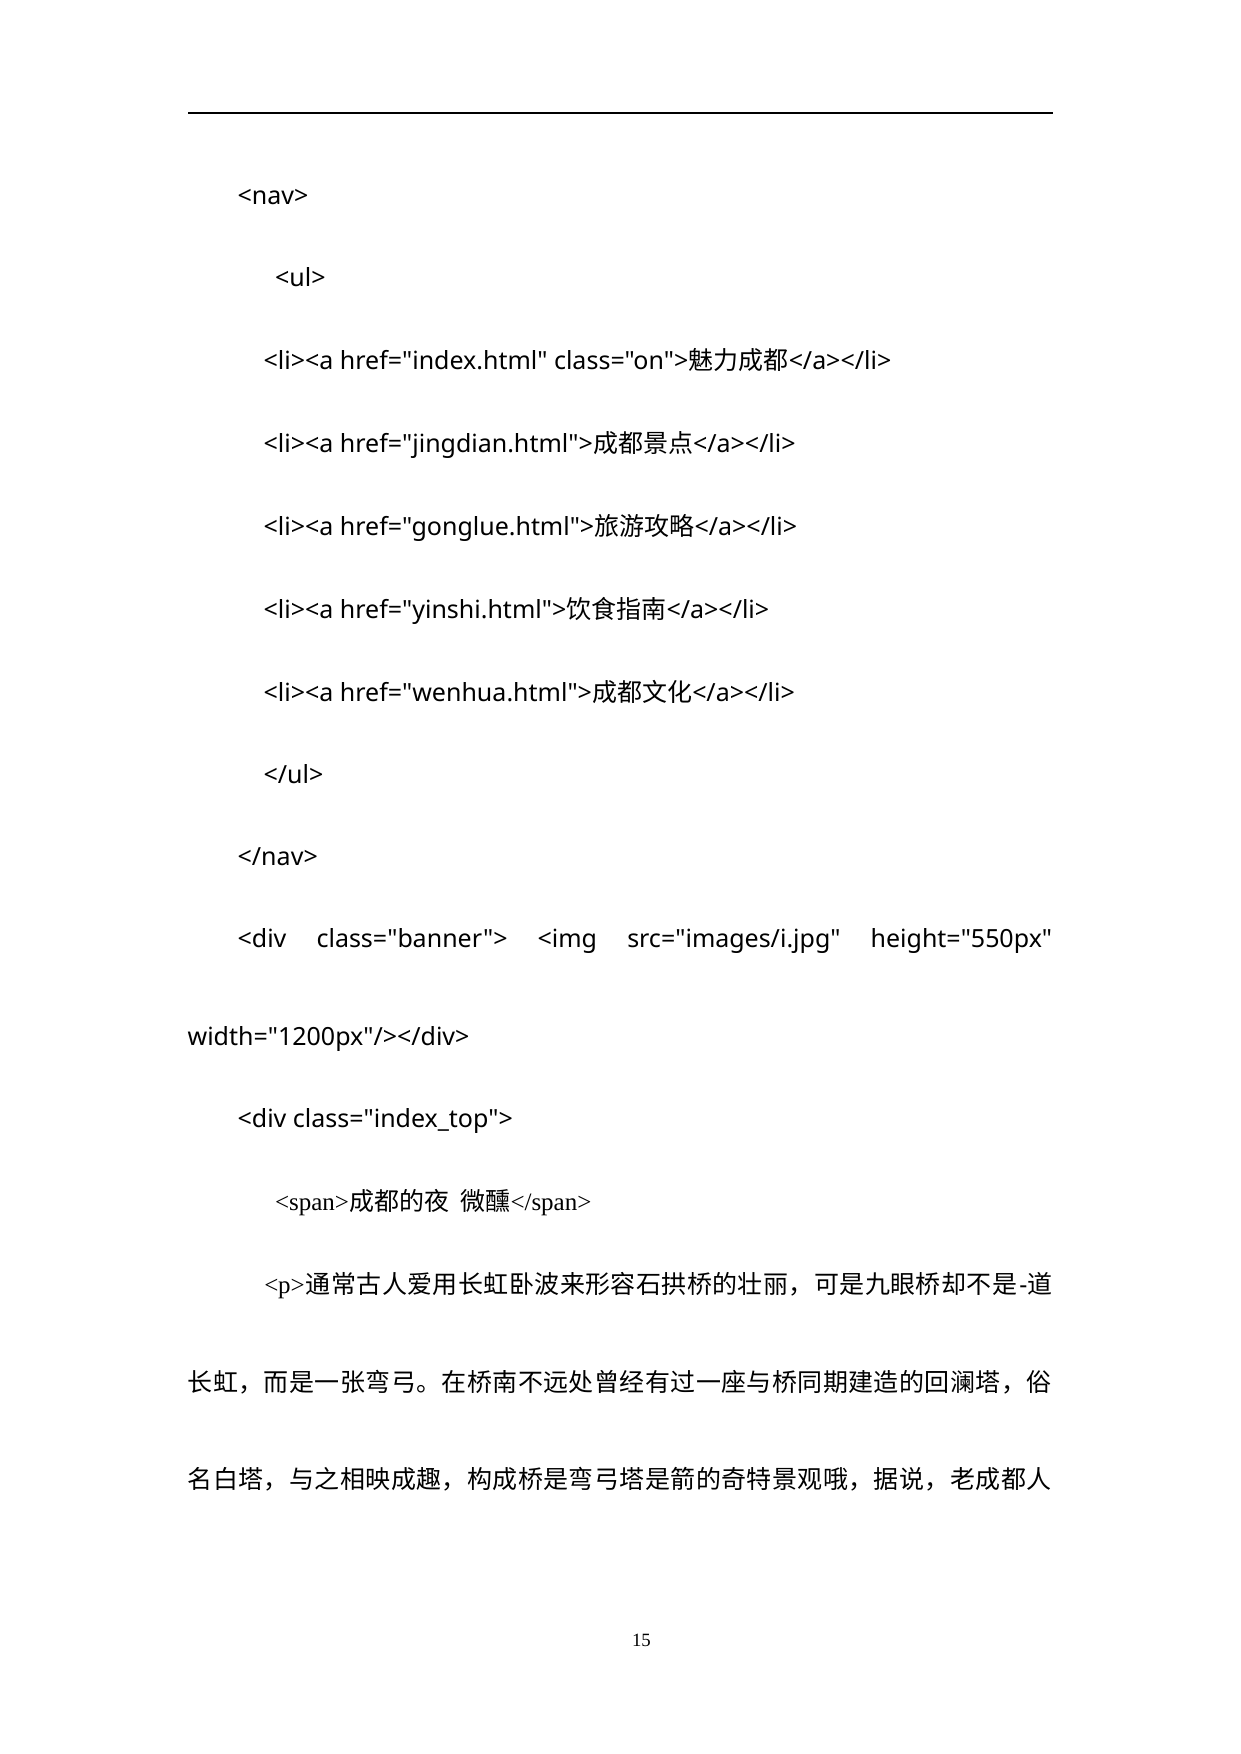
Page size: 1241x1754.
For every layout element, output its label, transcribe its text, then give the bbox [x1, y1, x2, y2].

text </nav> [187, 823, 1053, 888]
text <li><a href="yinshi.html">饮食指南</a></li> [187, 575, 1053, 640]
text <li><a href="jingdian.html">成都景点</a></li> [187, 409, 1053, 474]
text <nav> [187, 162, 1053, 227]
text </ul> [187, 742, 1053, 807]
text <ul> [187, 244, 1053, 309]
text <li><a href="index.html" class="on">魅力成都</a></li> [187, 326, 1053, 391]
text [187, 1250, 1053, 1510]
text <span>成都的夜 微醺</span> [187, 1167, 1053, 1232]
text <li><a href="gonglue.html">旅游攻略</a></li> [187, 492, 1053, 557]
text <div class="banner"> <img src="images/i.jpg" height="550px" width="1200px"/></div> [187, 906, 1053, 1068]
text <div class="index_top"> [187, 1085, 1053, 1150]
text <li><a href="wenhua.html">成都文化</a></li> [187, 658, 1053, 723]
